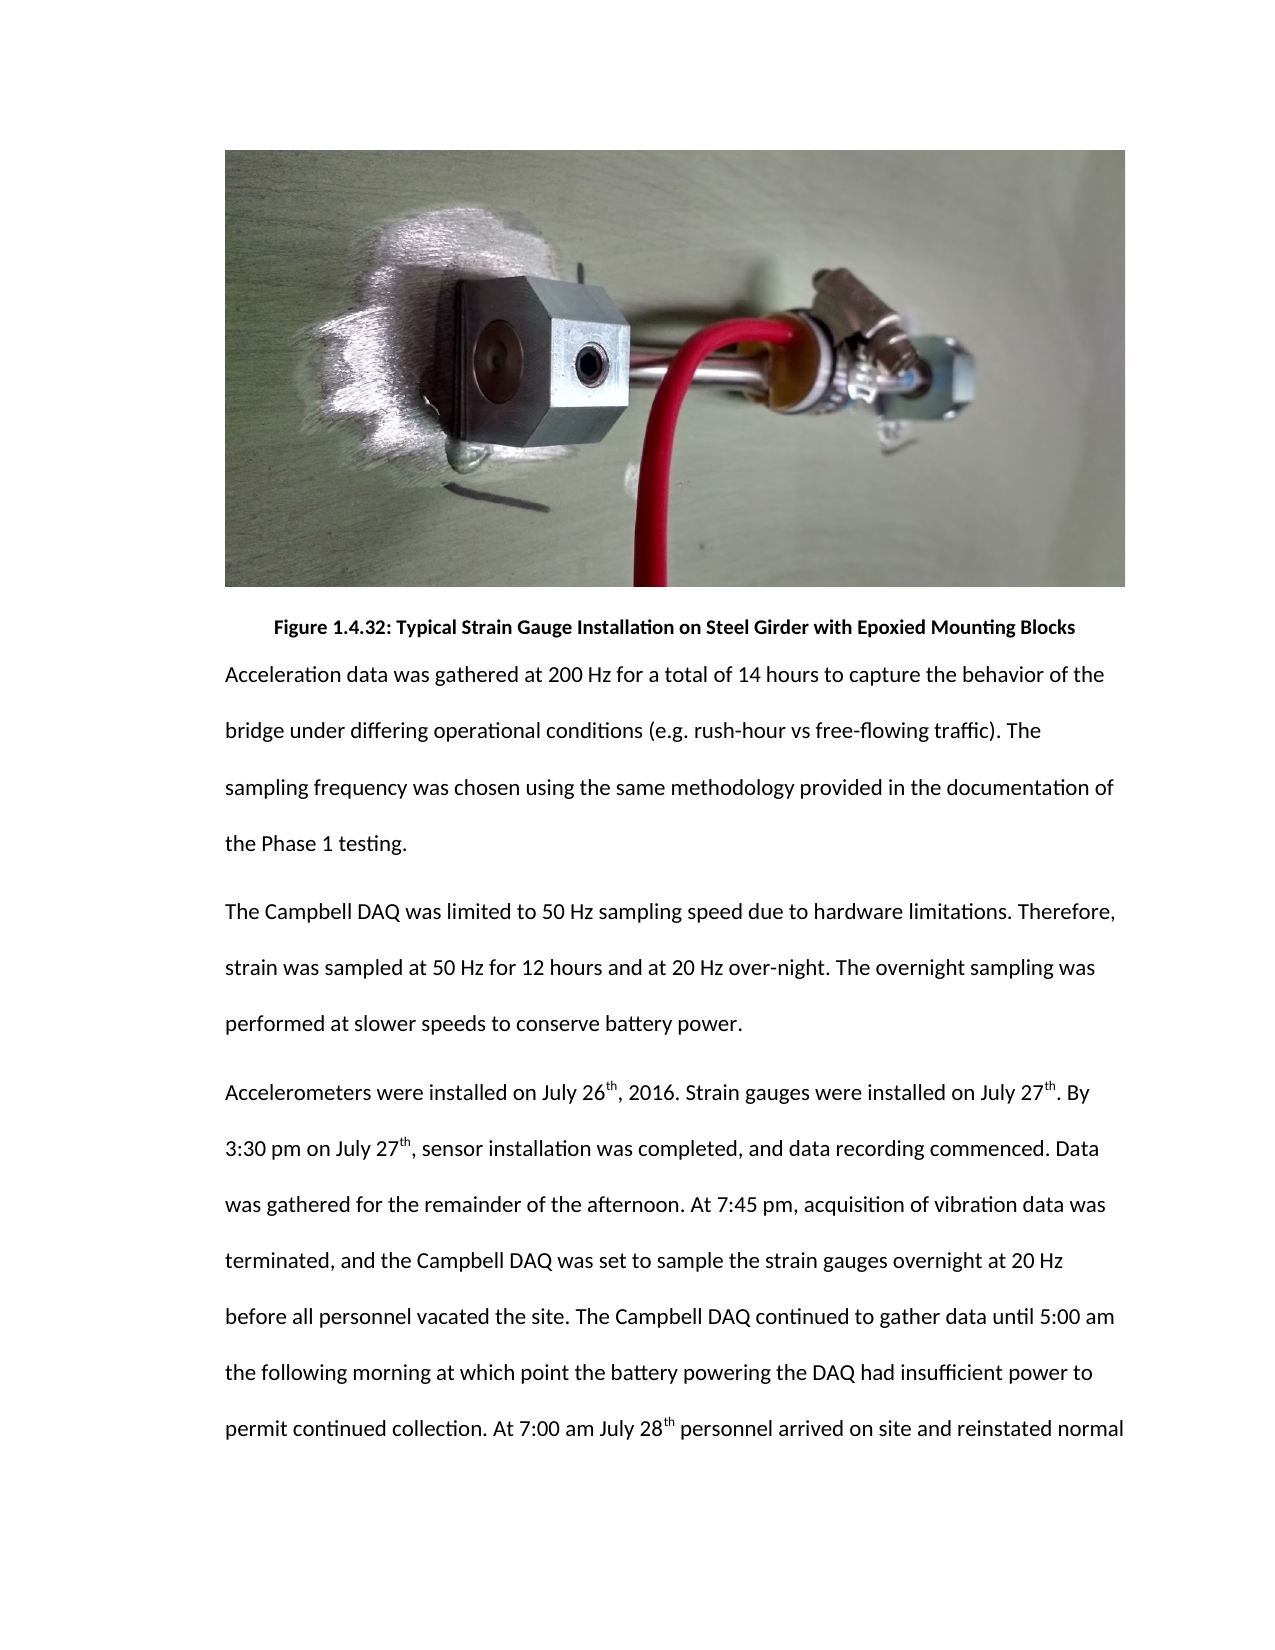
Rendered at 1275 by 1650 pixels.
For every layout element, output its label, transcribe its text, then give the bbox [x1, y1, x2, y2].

text Acceleration data was gathered at 200 Hz for a total of 14 hours to capture the behavior of the bridge under differing operational conditions (e.g. rush-hour vs free-flowing traffic). The sampling frequency was chosen using the same methodology provided in the documentation of the Phase 1 testing. [225, 661, 1125, 857]
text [225, 1078, 1125, 1442]
picture [225, 150, 1125, 587]
text The Campbell DAQ was limited to 50 Hz sampling speed due to hardware limitations. Therefore, strain was sampled at 50 Hz for 12 hours and at 20 Hz over-night. The overnight sampling was performed at slower speeds to conserve battery power. [225, 897, 1125, 1037]
